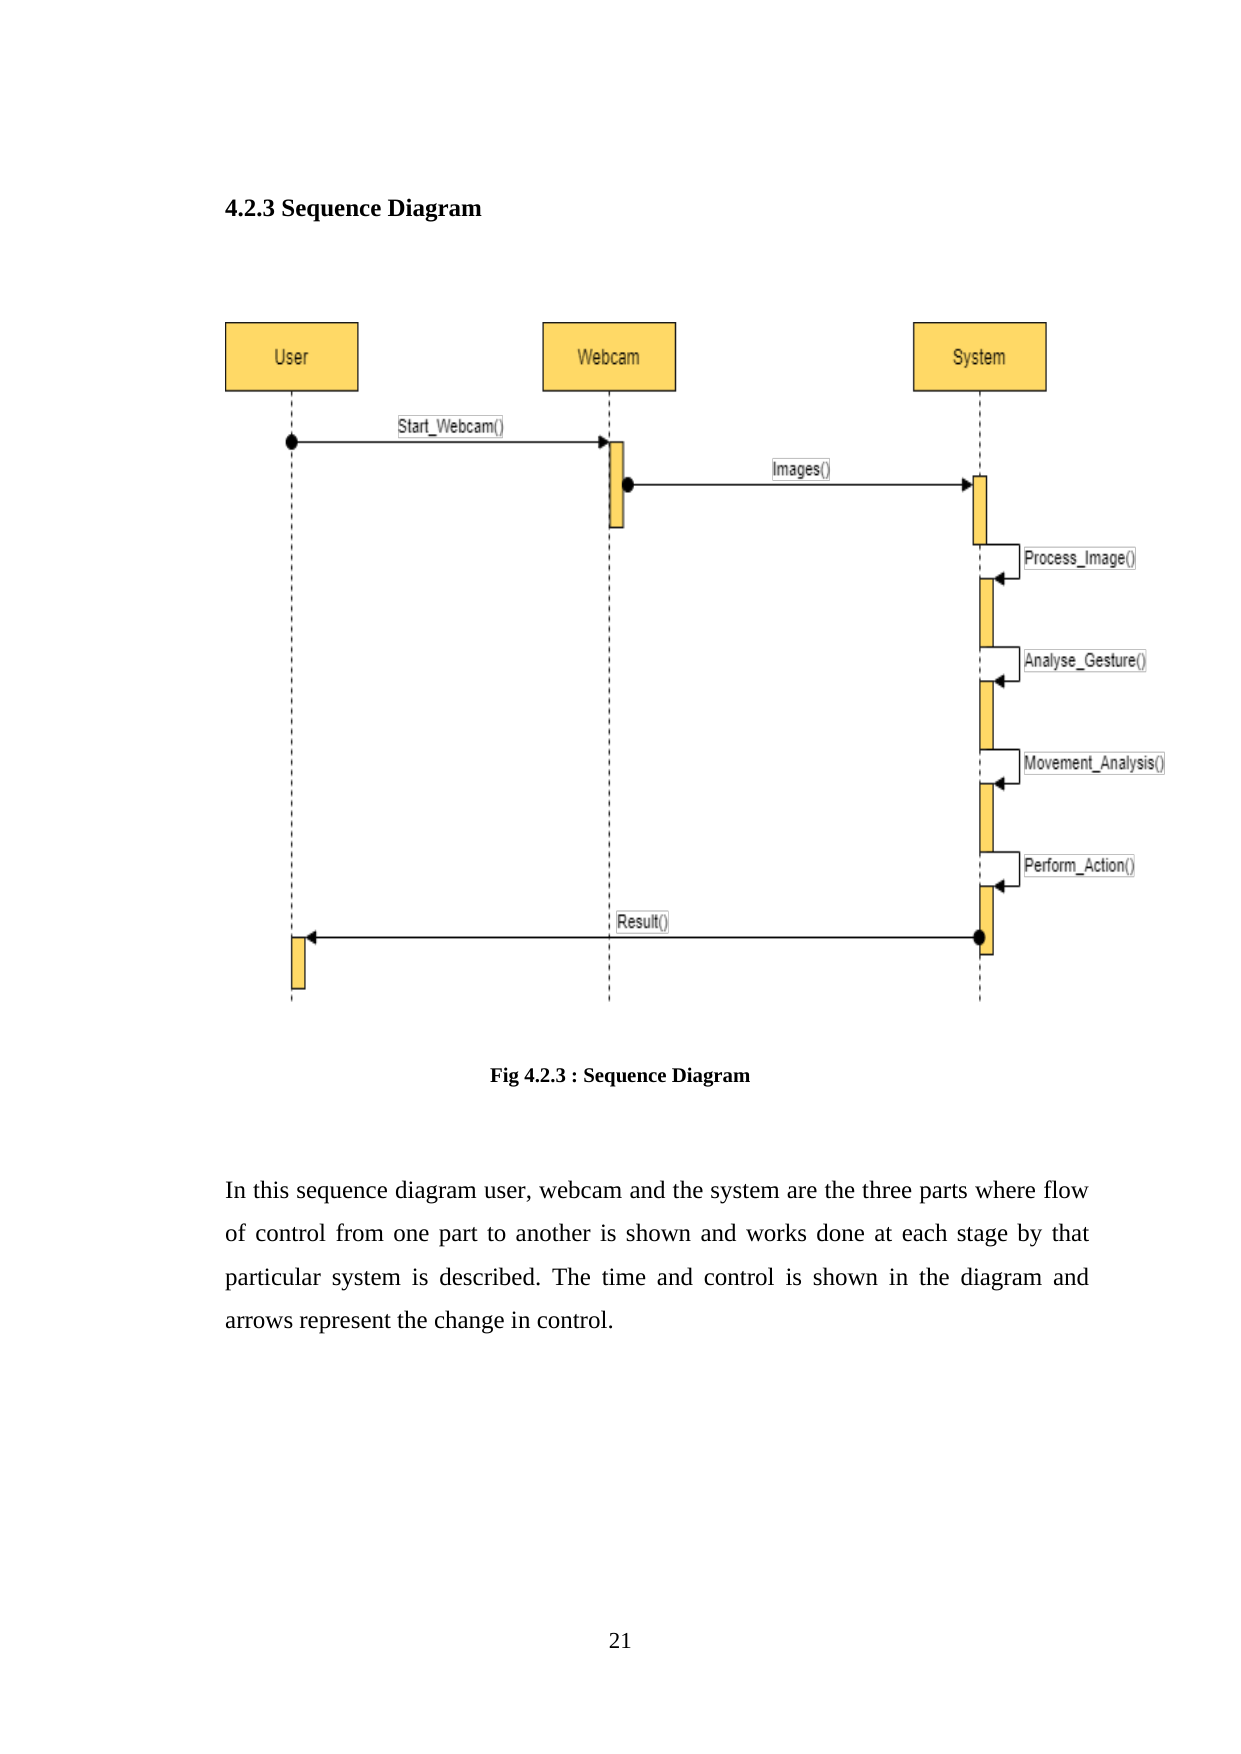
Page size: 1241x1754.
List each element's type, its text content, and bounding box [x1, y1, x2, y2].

text In this sequence diagram user, webcam and the system are the three parts where flow of control from one part to another is shown and works done at each stage by that particular system is described. The time and control is shown in the diagram and arrows represent the change in control. [225, 1175, 1090, 1333]
text Fig 4.2.3 : Sequence Diagram [150, 1062, 1090, 1087]
picture [225, 322, 1166, 1007]
text 4.2.3 Sequence Diagram [225, 193, 1090, 222]
